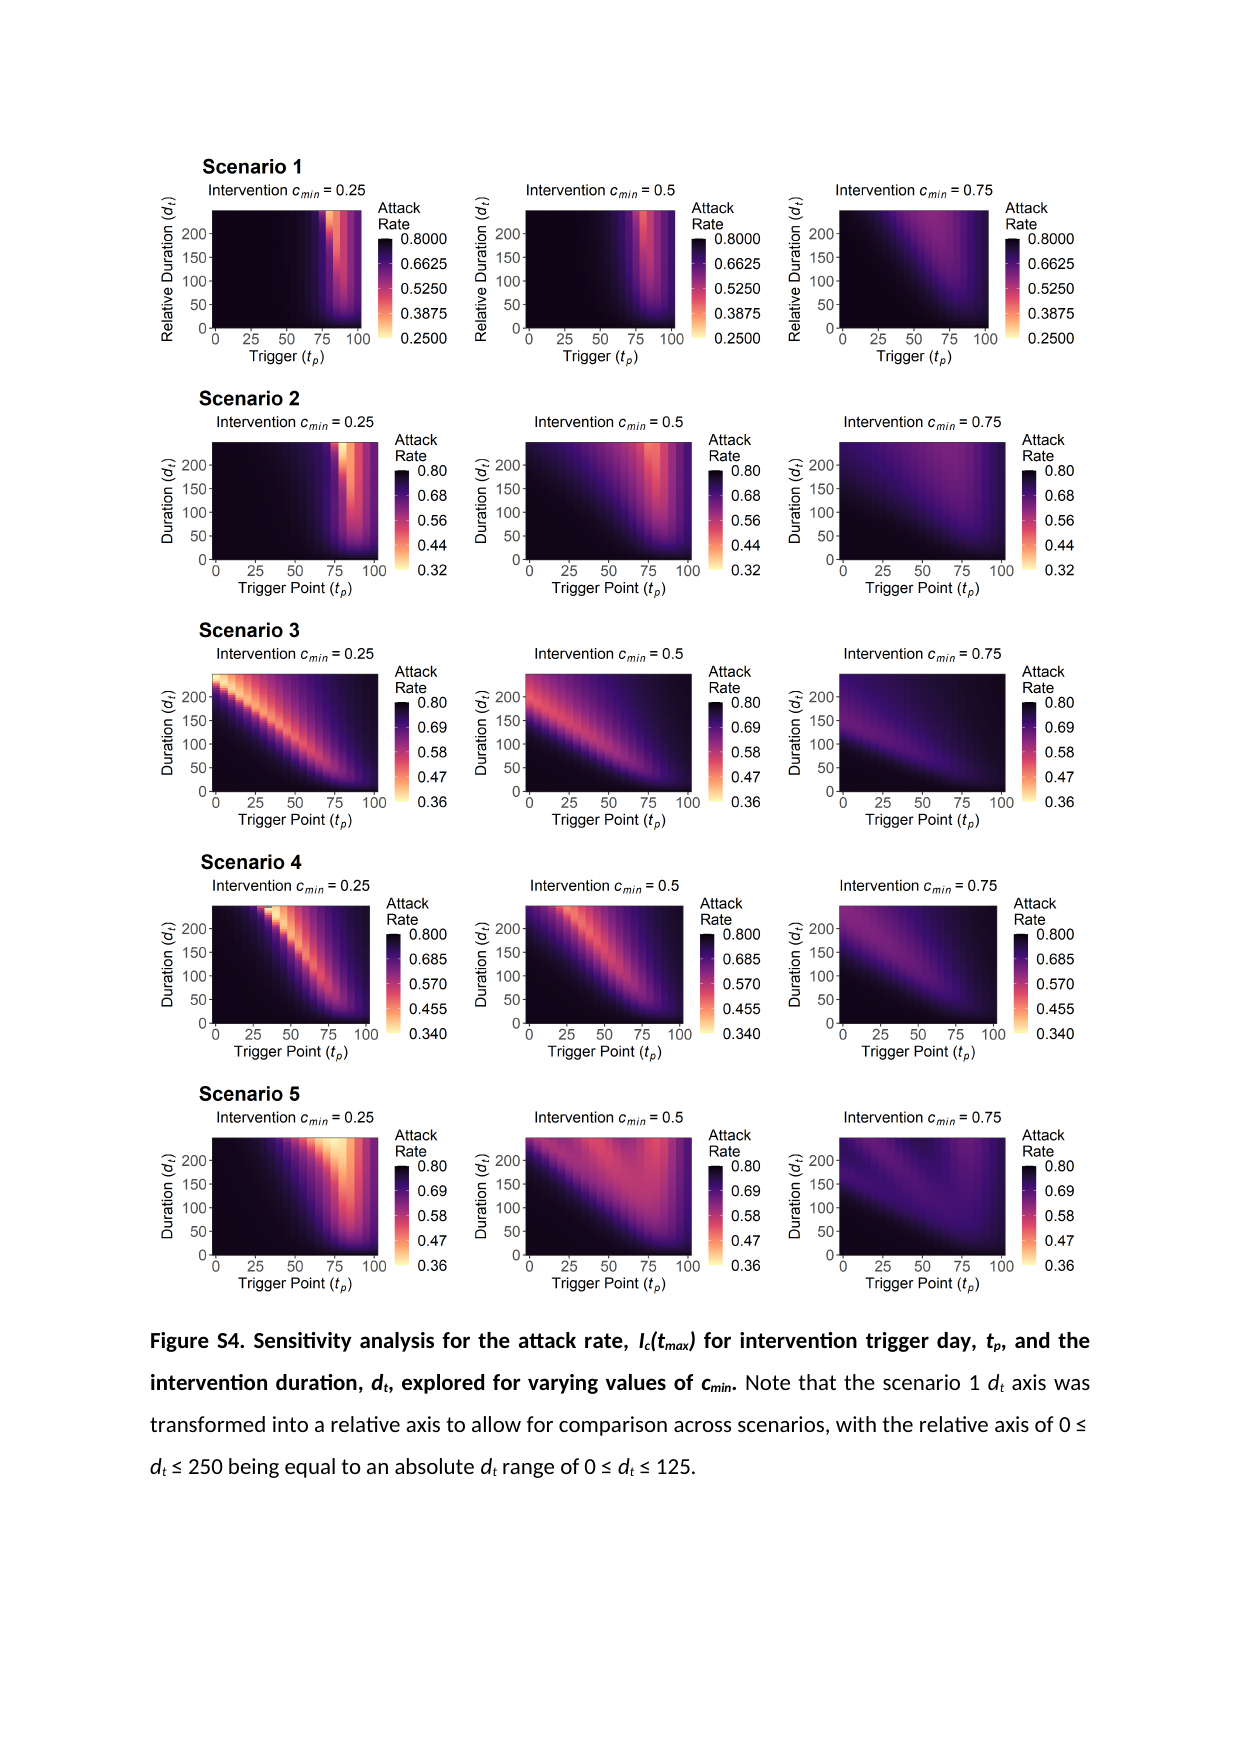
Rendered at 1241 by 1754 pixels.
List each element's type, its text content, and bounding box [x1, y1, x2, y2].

picture [150, 150, 1091, 1308]
text Figure S4. Sensitivity analysis for the attack rate, Ic(tmax) for intervention trigger day, tp, and the intervention duration, dt, explored for varying values of cmin. Note that the scenario 1 dt axis was transformed into a relative axis to allow for comparison across scenarios, with the relative axis of 0 ≤ dt ≤ 250 being equal to an absolute dt range of 0 ≤ dt ≤ 125. [150, 1326, 1090, 1480]
